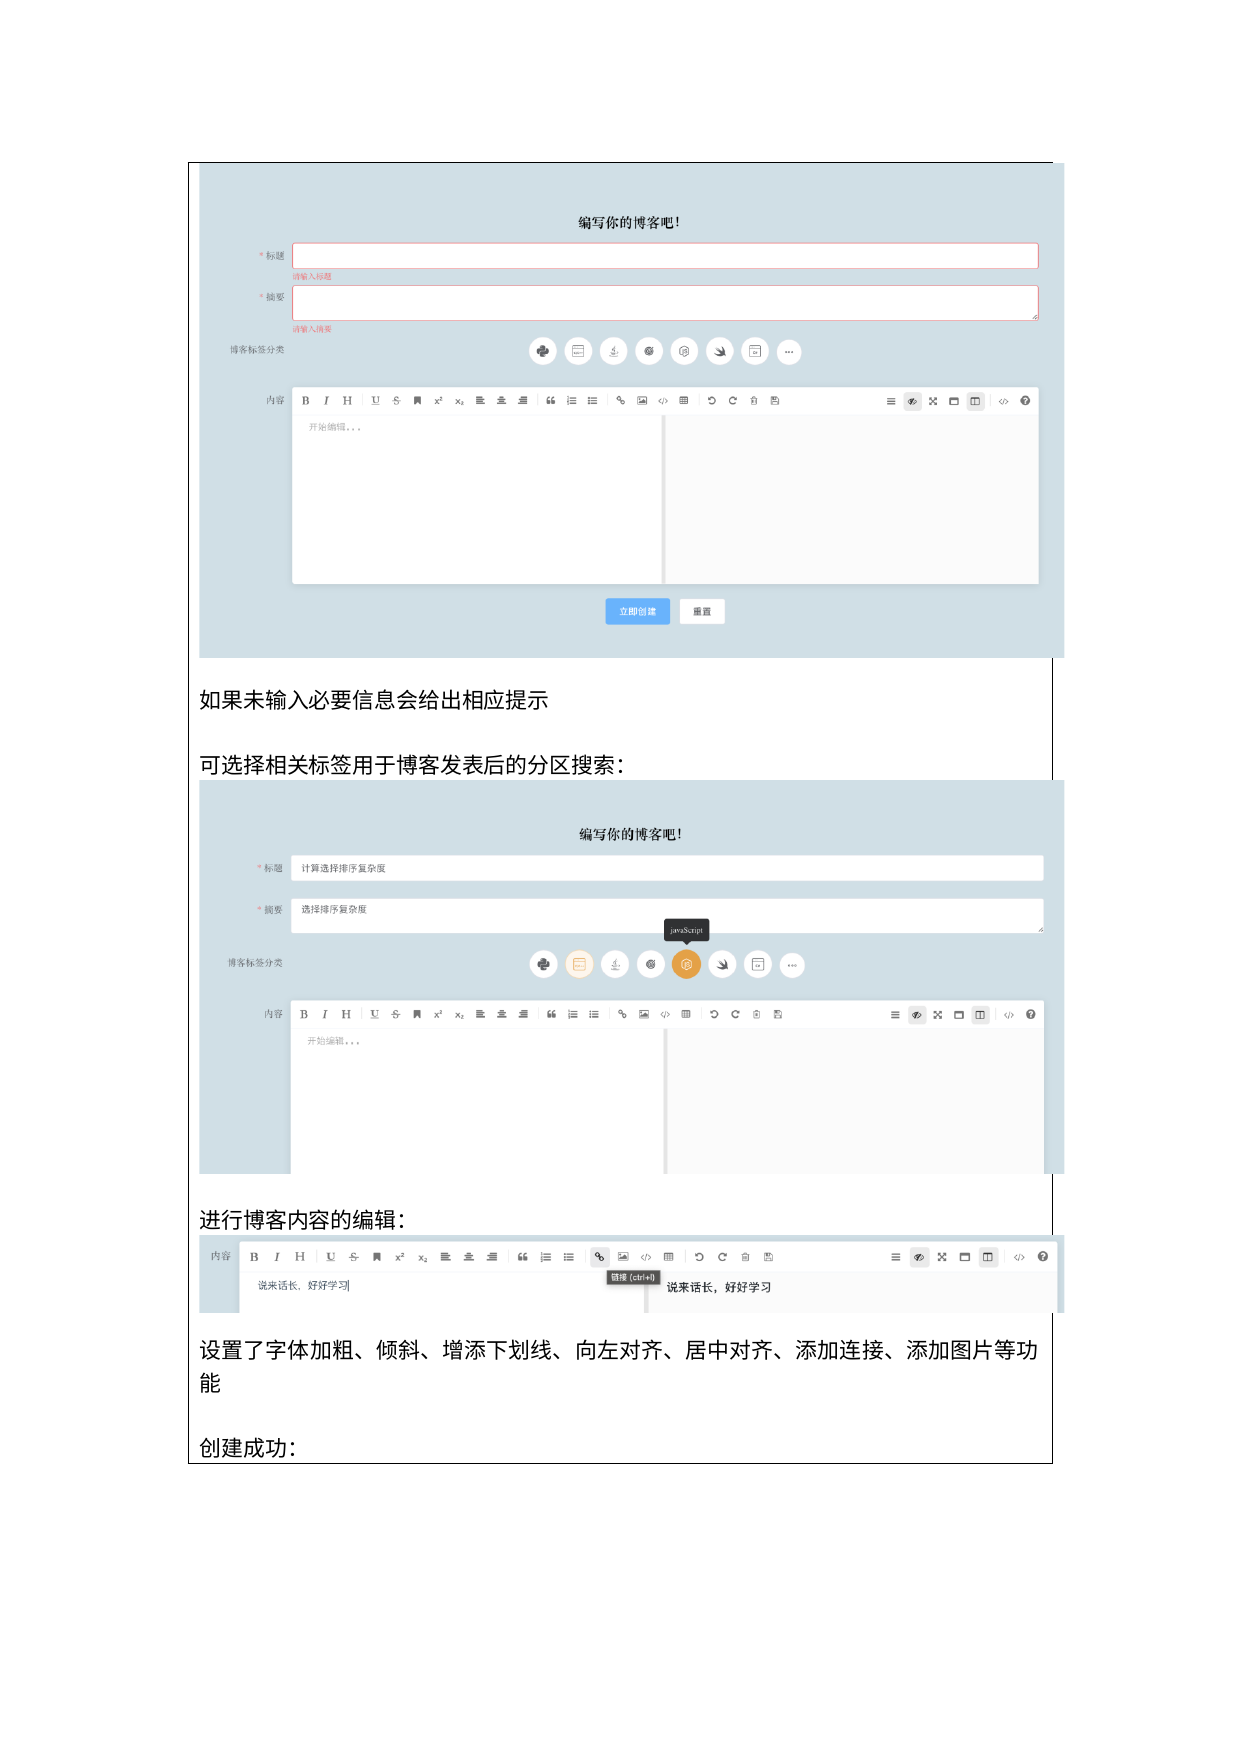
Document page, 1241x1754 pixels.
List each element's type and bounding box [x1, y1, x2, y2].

picture [199, 780, 1065, 1174]
picture [199, 1235, 1065, 1313]
picture [199, 163, 1065, 658]
table_cell [189, 163, 1052, 1463]
